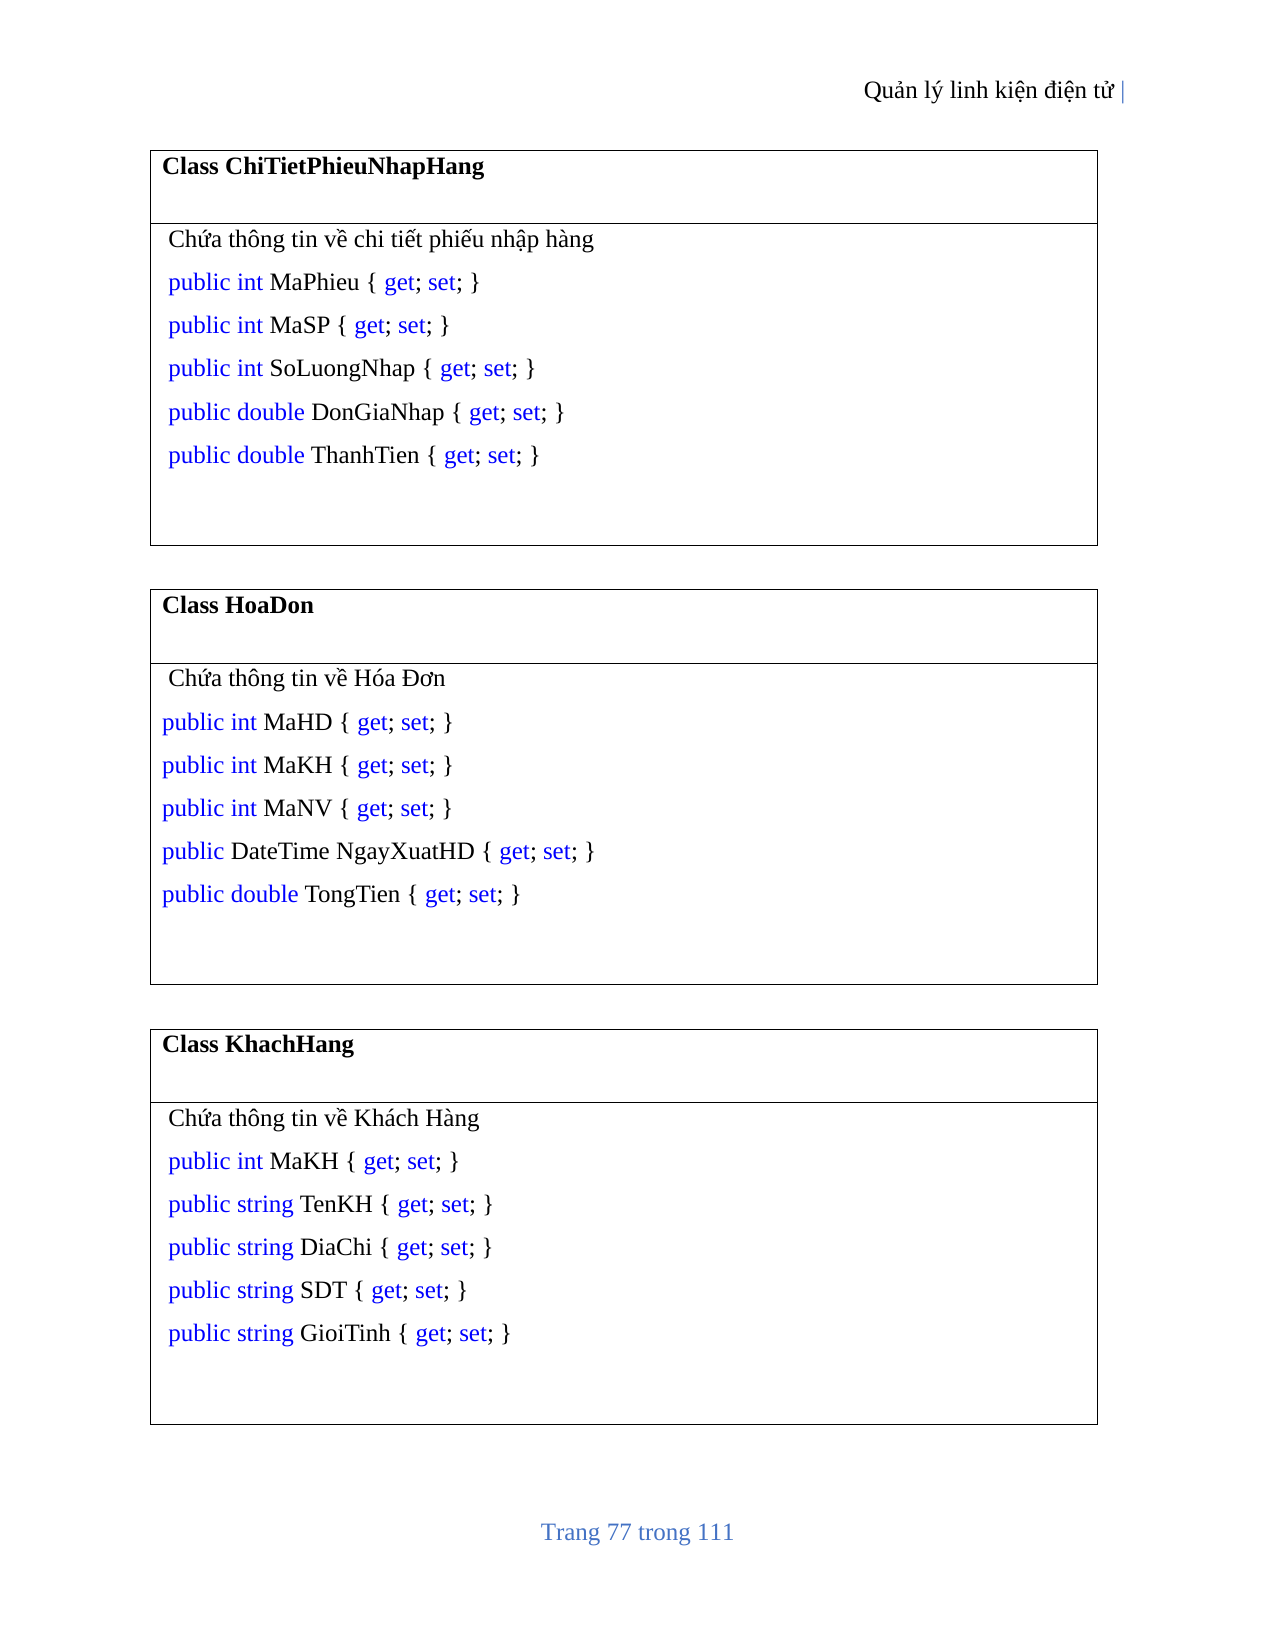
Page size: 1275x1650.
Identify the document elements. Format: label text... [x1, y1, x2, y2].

table_header Class HoaDon [151, 590, 1097, 662]
table_header Class KhachHang [151, 1030, 1097, 1102]
table_cell Chứa thông tin về chi tiết phiếu nhập hàng public int MaPhieu { get; set; } public int MaSP { get; set; } public int SoLuongNhap { get; set; } public double DonGiaNhap { get; set; } public double ThanhTien { get; set; } [151, 224, 1097, 545]
table_header Class ChiTietPhieuNhapHang [151, 151, 1097, 223]
table_cell Chứa thông tin về Hóa Đơn public int MaHD { get; set; } public int MaKH { get; set; } public int MaNV { get; set; } public DateTime NgayXuatHD { get; set; } public double TongTien { get; set; } [151, 664, 1097, 984]
table_cell Chứa thông tin về Khách Hàng public int MaKH { get; set; } public string TenKH { get; set; } public string DiaChi { get; set; } public string SDT { get; set; } public string GioiTinh { get; set; } [151, 1103, 1097, 1424]
